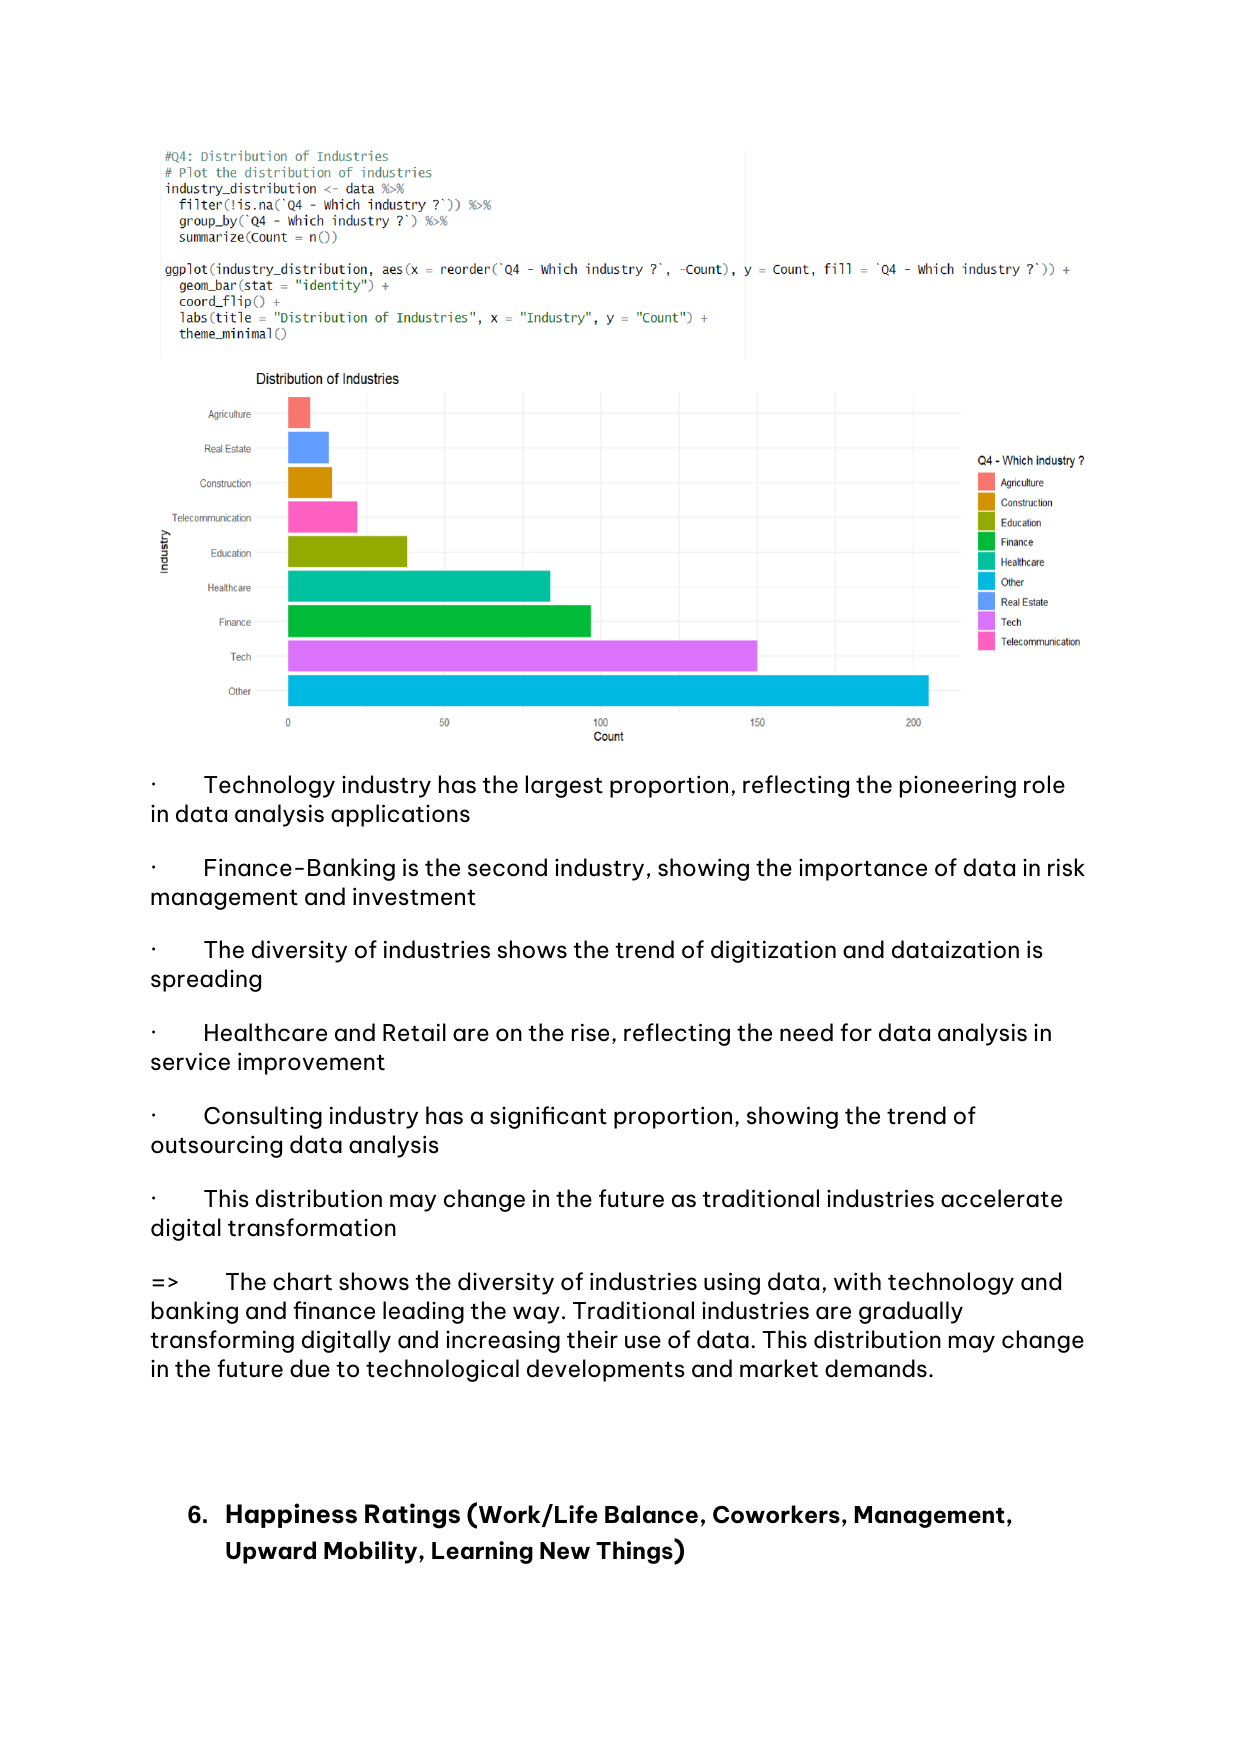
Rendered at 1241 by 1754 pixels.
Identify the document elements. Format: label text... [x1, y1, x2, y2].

text · Technology industry has the largest proportion, reflecting the pioneering role in data analysis applications [150, 770, 1090, 828]
text · Healthcare and Retail are on the rise, reflecting the need for data analysis in service improvement [150, 1019, 1090, 1077]
text · This distribution may change in the future as traditional industries accelerate digital transformation [150, 1185, 1090, 1243]
text · Finance-Banking is the second industry, showing the importance of data in risk management and investment [150, 853, 1090, 911]
picture [150, 150, 1091, 746]
text · Consulting industry has a significant proportion, showing the trend of outsourcing data analysis [150, 1102, 1090, 1160]
text => The chart shows the diversity of industries using data, with technology and banking and finance leading the way. Traditional industries are gradually transforming digitally and increasing their use of data. This distribution may change in the future due to technological developments and market demands. [150, 1268, 1090, 1383]
list Happiness Ratings (Work/Life Balance, Coworkers, Management, Upward Mobility, Learning New Things) [187, 1498, 1090, 1566]
text · The diversity of industries shows the trend of digitization and dataization is spreading [150, 936, 1090, 994]
